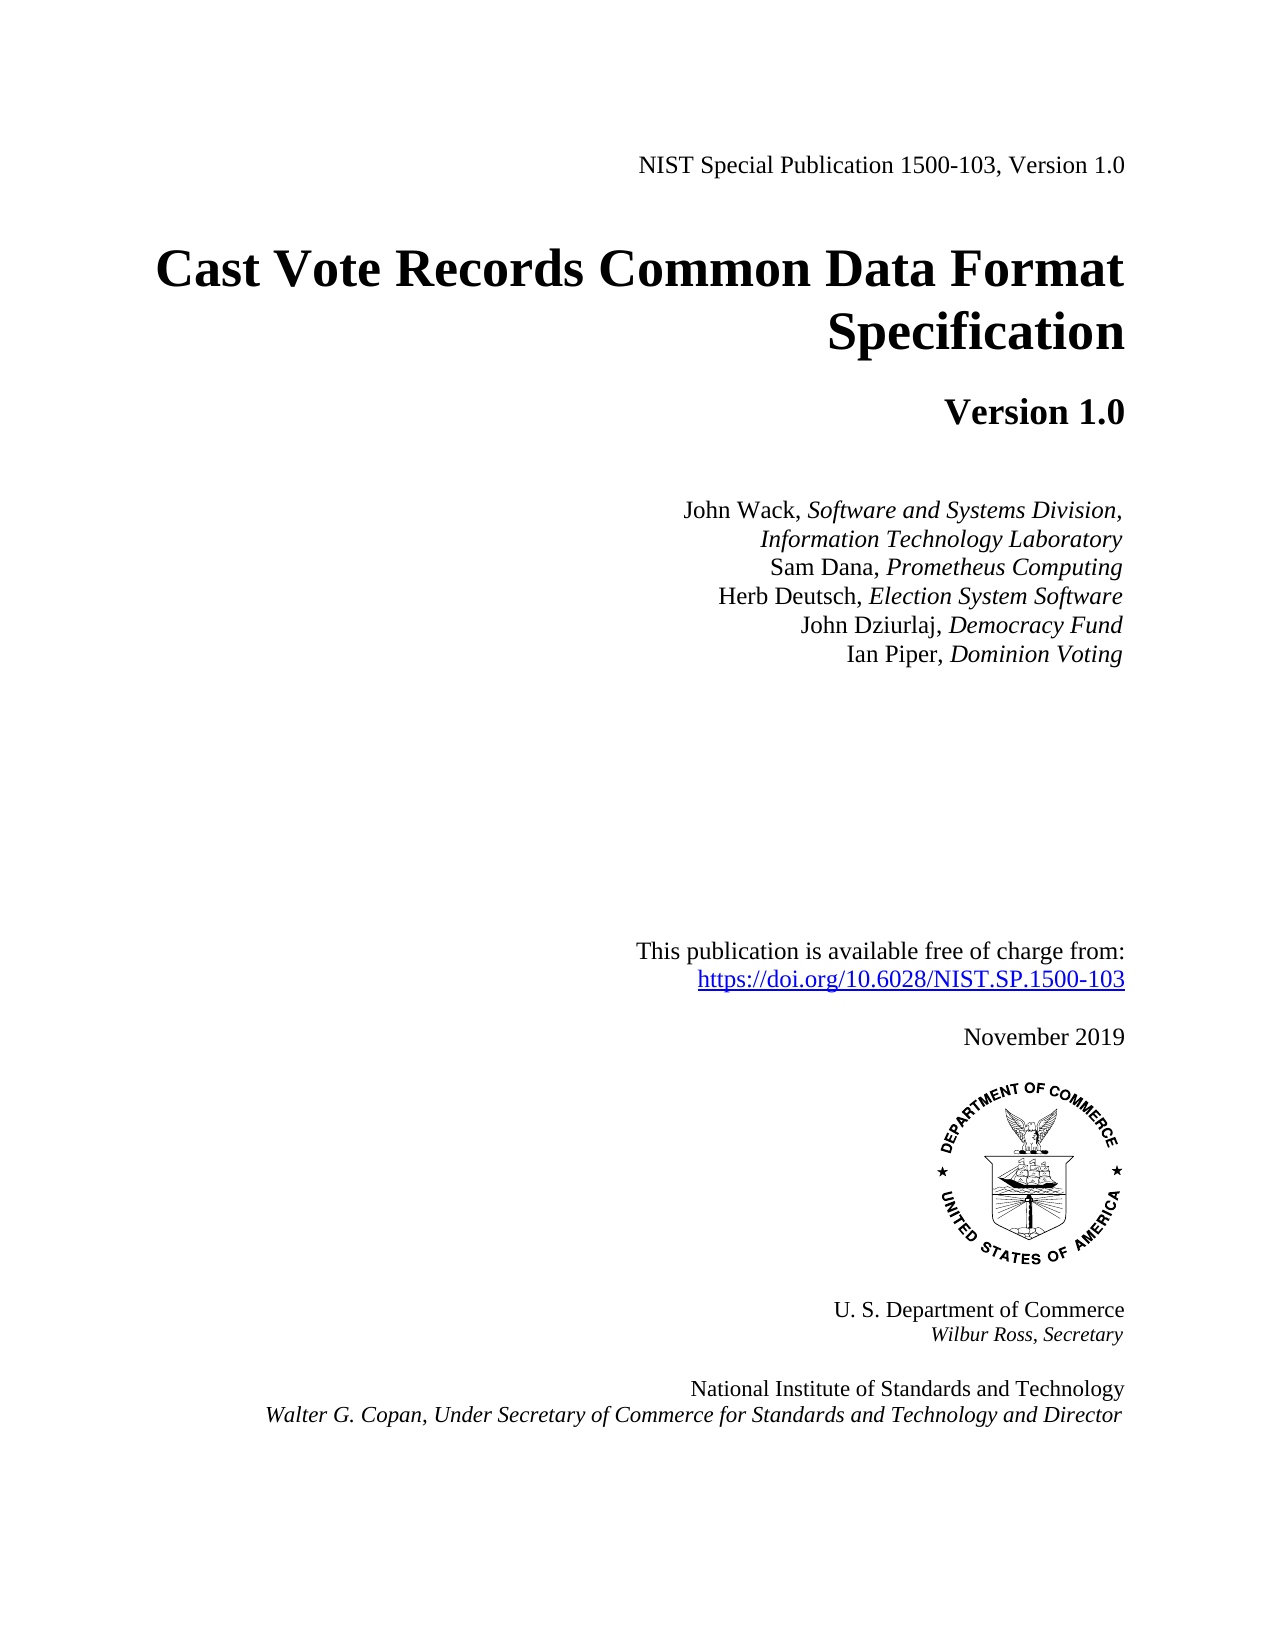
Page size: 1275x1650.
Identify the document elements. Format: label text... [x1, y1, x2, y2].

text Sam Dana, Prometheus Computing [150, 552, 1125, 581]
text Ian Piper, Dominion Voting [150, 639, 1125, 667]
text Version 1.0 [150, 389, 1125, 433]
text Information Technology Laboratory [150, 524, 1125, 552]
text NIST Special Publication 1500-103, Version 1.0 [150, 150, 1125, 179]
text Cast Vote Records Common Data Format Specification [142, 236, 1125, 361]
text U. S. Department of Commerce [150, 1296, 1125, 1322]
text November 2019 [142, 1022, 1125, 1051]
text Herb Deutsch, Election System Software [150, 581, 1125, 610]
text John Wack, Software and Systems Division, [150, 495, 1125, 524]
text National Institute of Standards and Technology [150, 1375, 1125, 1401]
text Walter G. Copan, Under Secretary of Commerce for Standards and Technology and Director [142, 1401, 1125, 1428]
text This publication is available free of charge from: [142, 936, 1125, 964]
text Wilbur Ross, Secretary [150, 1322, 1125, 1346]
text John Dziurlaj, Democracy Fund [150, 610, 1125, 639]
text https://doi.org/10.6028/NIST.SP.1500-103 [142, 964, 1125, 993]
